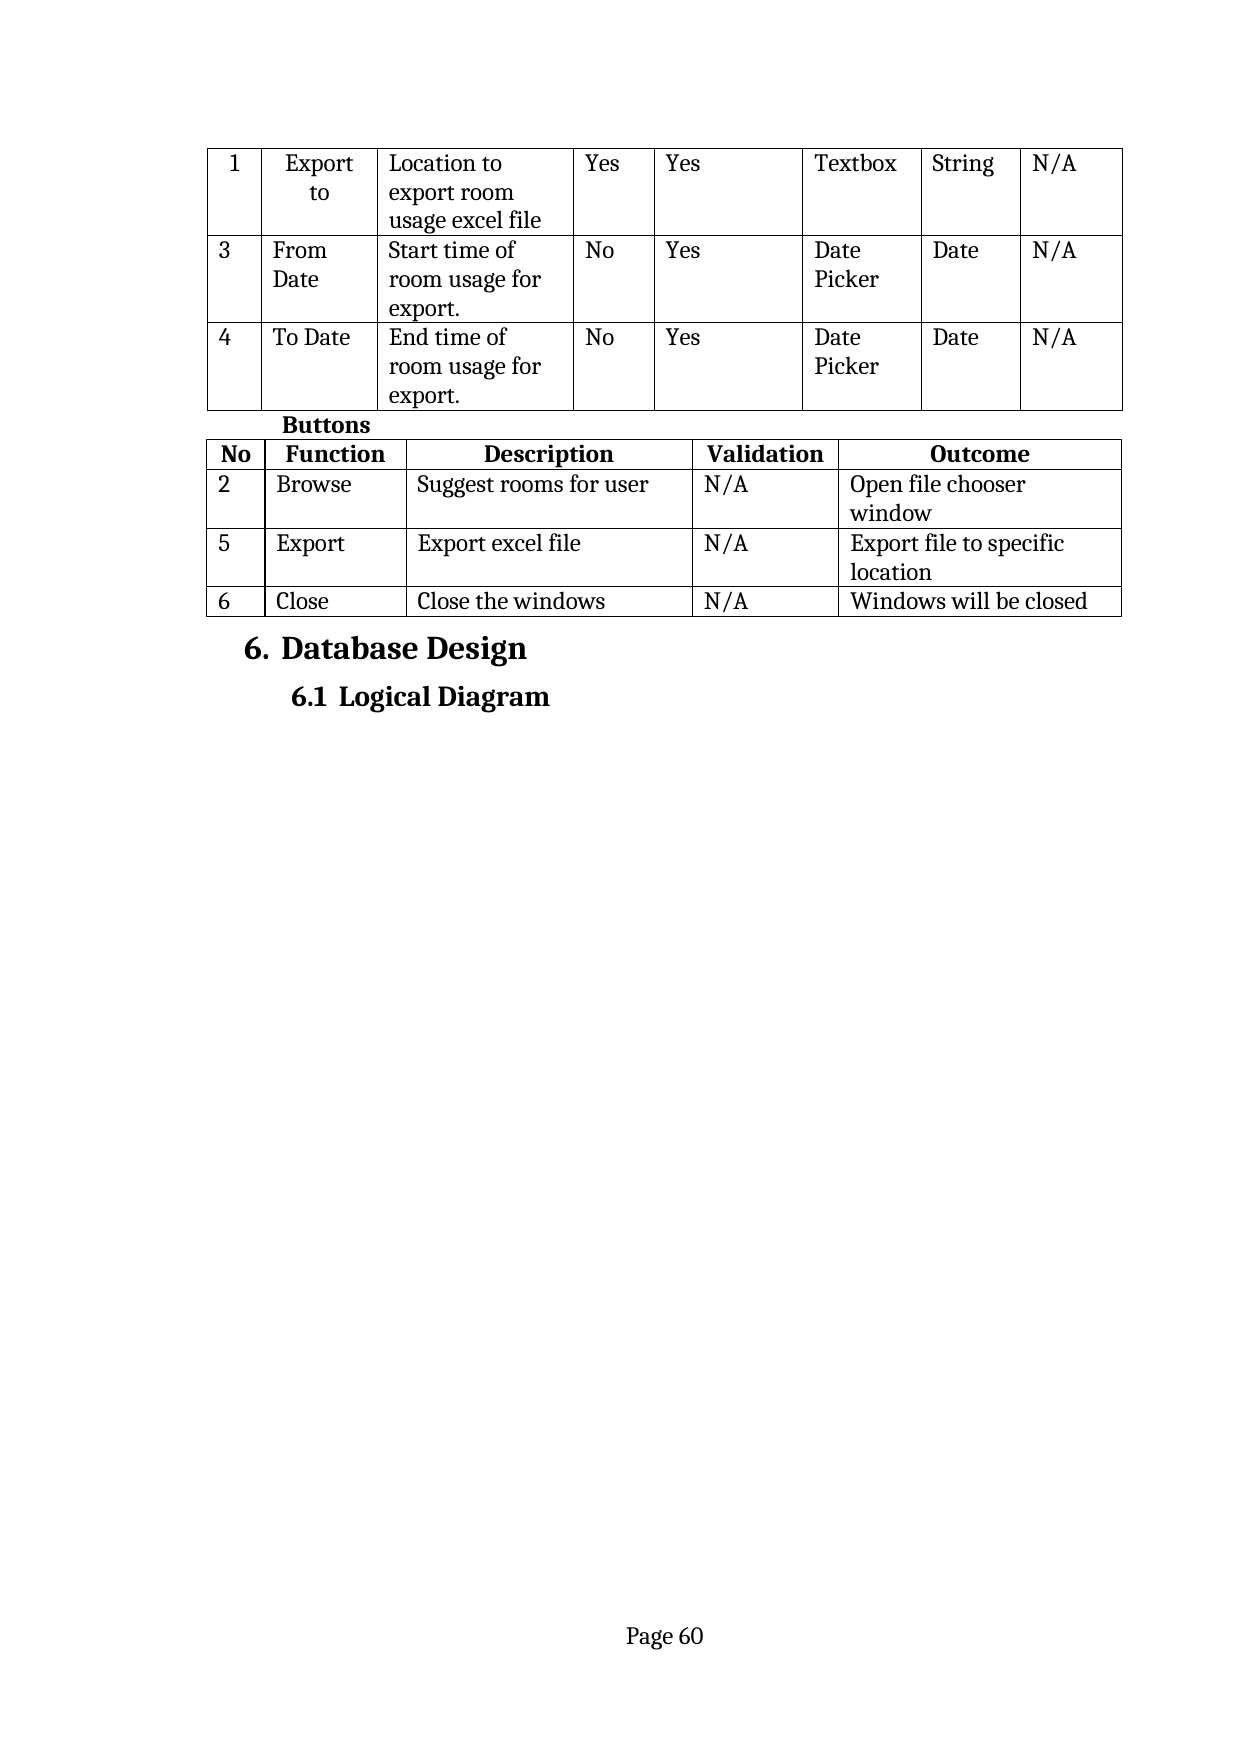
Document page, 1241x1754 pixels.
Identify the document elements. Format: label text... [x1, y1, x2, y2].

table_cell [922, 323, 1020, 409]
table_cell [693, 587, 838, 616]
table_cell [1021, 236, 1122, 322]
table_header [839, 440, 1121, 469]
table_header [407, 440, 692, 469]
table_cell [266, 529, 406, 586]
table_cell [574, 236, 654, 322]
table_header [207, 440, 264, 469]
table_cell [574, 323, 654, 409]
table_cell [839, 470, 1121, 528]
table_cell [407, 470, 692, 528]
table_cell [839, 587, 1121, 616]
text Buttons [207, 411, 1122, 439]
subtitle Logical Diagram [291, 680, 1122, 714]
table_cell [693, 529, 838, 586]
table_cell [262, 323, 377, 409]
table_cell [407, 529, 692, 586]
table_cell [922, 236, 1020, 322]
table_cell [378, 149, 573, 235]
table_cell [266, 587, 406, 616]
subtitle Database Design [244, 629, 1122, 668]
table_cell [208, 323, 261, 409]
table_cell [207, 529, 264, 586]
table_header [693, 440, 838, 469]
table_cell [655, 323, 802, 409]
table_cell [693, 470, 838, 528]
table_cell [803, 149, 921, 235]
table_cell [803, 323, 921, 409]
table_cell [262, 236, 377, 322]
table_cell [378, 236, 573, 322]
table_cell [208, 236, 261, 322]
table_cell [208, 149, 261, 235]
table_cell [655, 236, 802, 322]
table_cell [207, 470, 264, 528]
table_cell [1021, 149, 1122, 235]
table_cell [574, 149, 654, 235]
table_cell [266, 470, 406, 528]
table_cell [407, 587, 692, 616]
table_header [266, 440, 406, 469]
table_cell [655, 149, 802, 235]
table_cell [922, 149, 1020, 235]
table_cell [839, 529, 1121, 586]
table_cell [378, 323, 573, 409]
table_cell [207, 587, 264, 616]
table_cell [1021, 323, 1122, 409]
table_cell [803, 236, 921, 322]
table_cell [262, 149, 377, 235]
